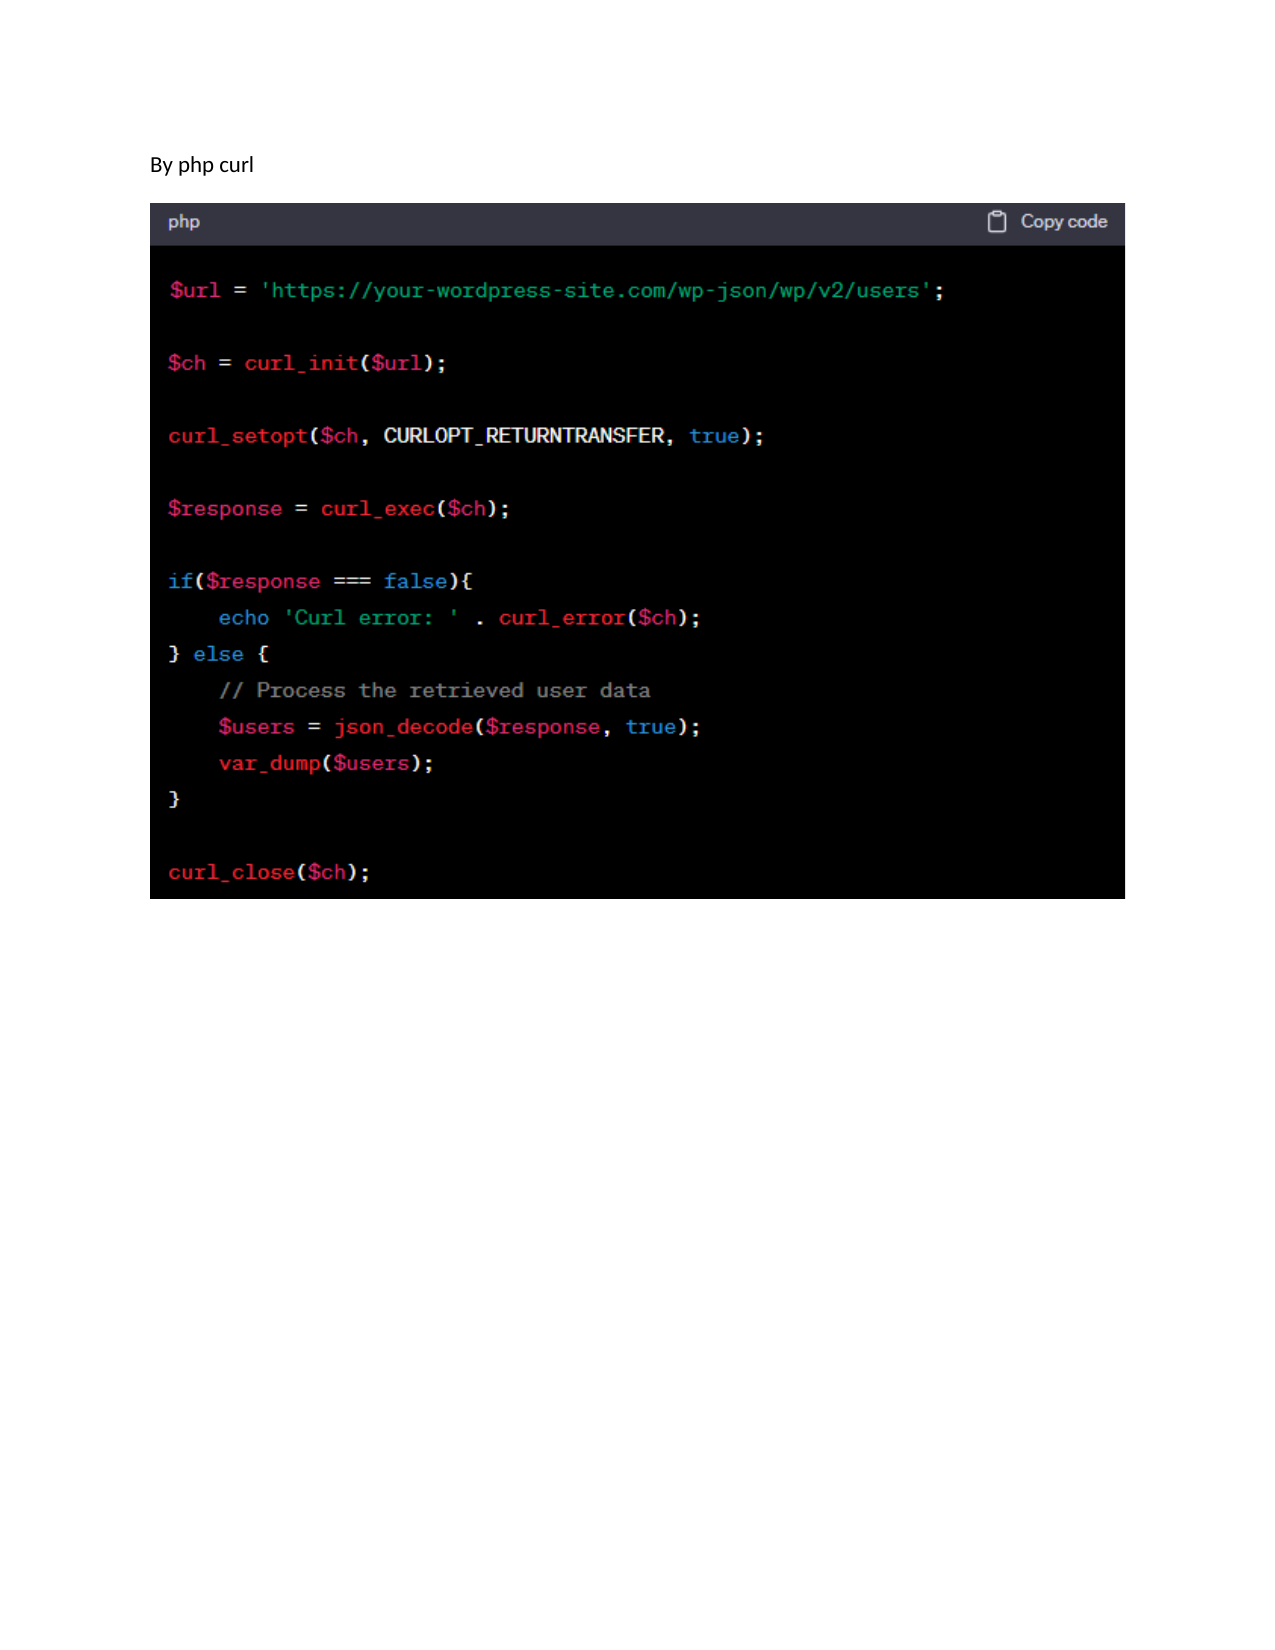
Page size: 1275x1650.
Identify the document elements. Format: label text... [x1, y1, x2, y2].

picture [150, 203, 1125, 899]
text By php curl [150, 150, 1125, 178]
